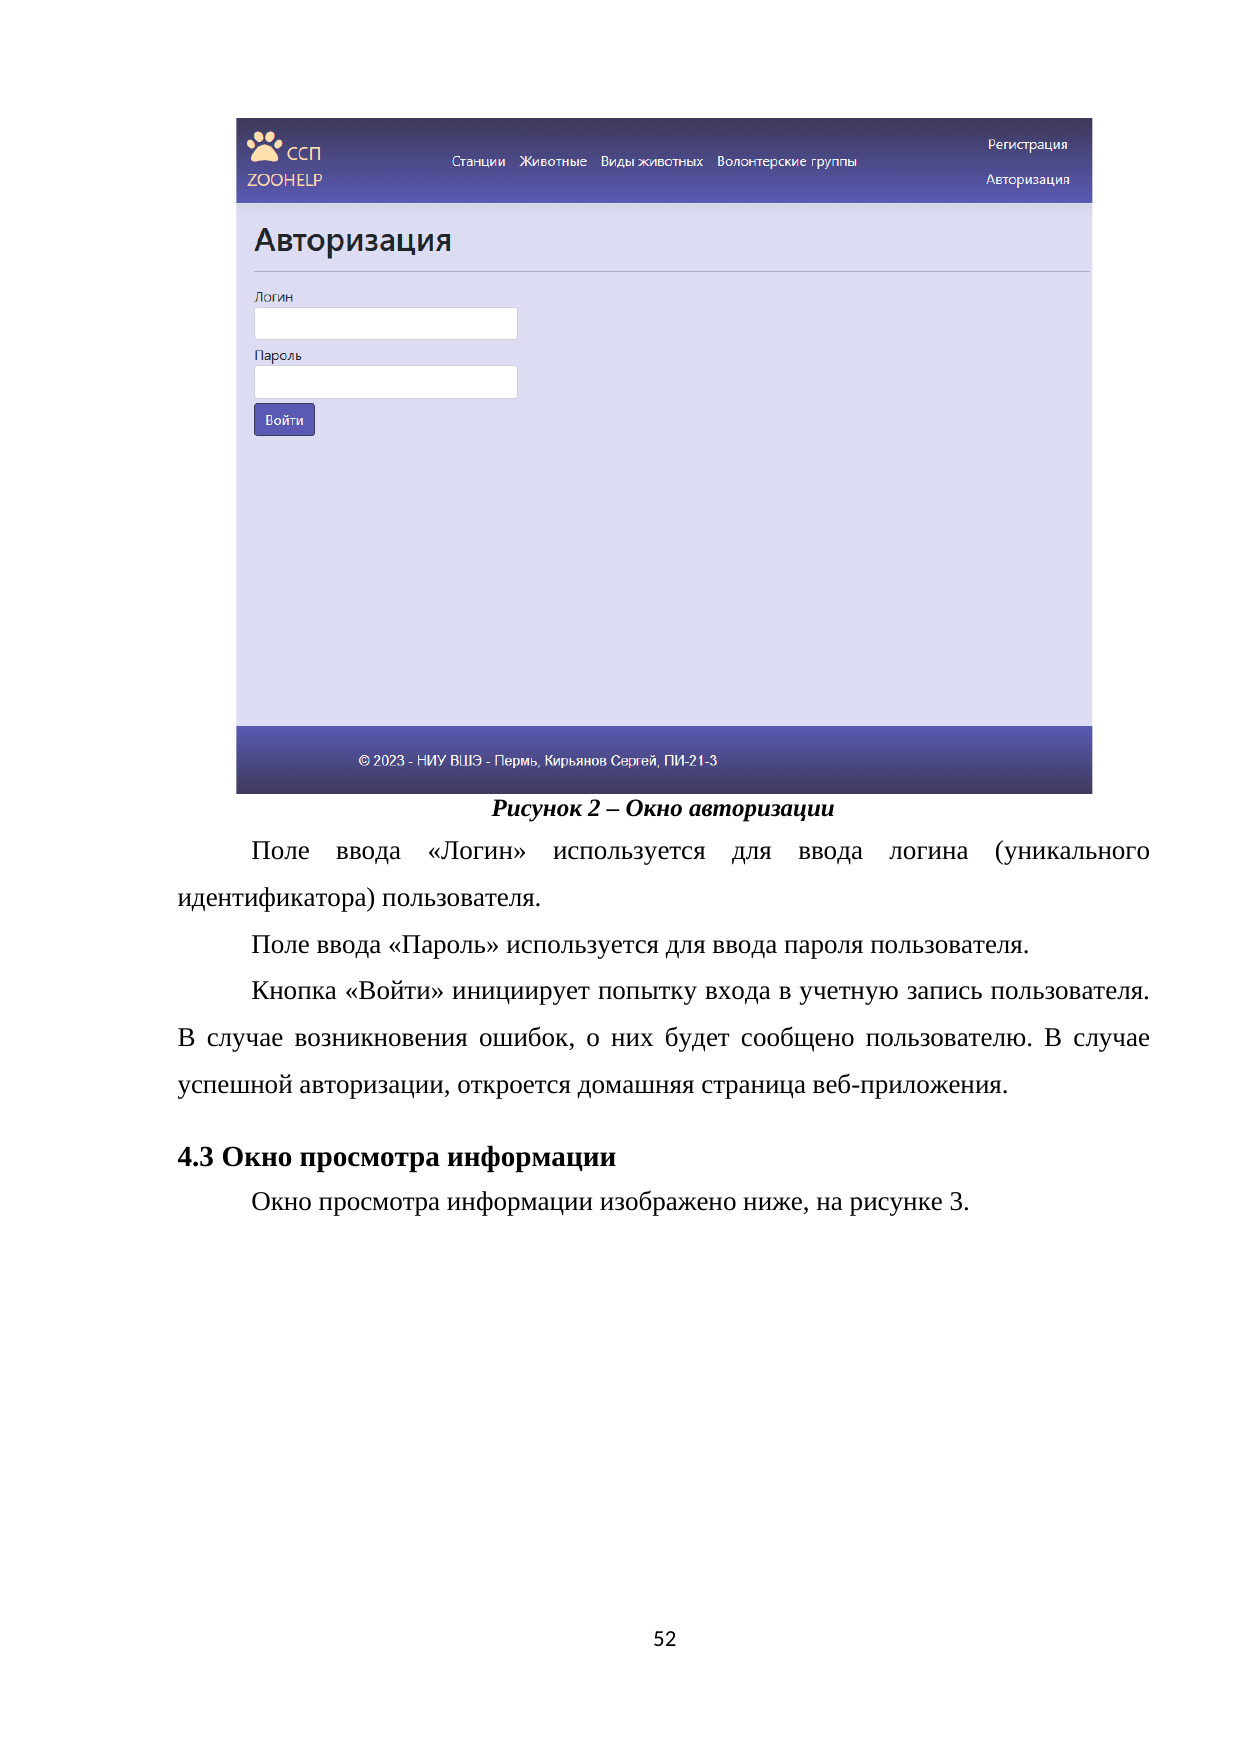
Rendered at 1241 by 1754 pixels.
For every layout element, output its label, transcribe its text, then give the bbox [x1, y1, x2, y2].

text Рисунок 2 – Окно авторизации [177, 793, 1152, 822]
text Окно просмотра информации изображено ниже, на рисунке 3. [177, 1185, 1152, 1217]
text Поле ввода «Логин» используется для ввода логина (уникального идентификатора) пользователя. [177, 834, 1152, 912]
text Поле ввода «Пароль» используется для ввода пароля пользователя. [177, 928, 1152, 959]
picture [236, 118, 1093, 794]
text Кнопка «Войти» инициирует попытку входа в учетную запись пользователя. В случае возникновения ошибок, о них будет сообщено пользователю. В случае успешной авторизации, откроется домашняя страница веб-приложения. [177, 974, 1152, 1099]
list Окно просмотра информации [177, 1139, 1152, 1173]
